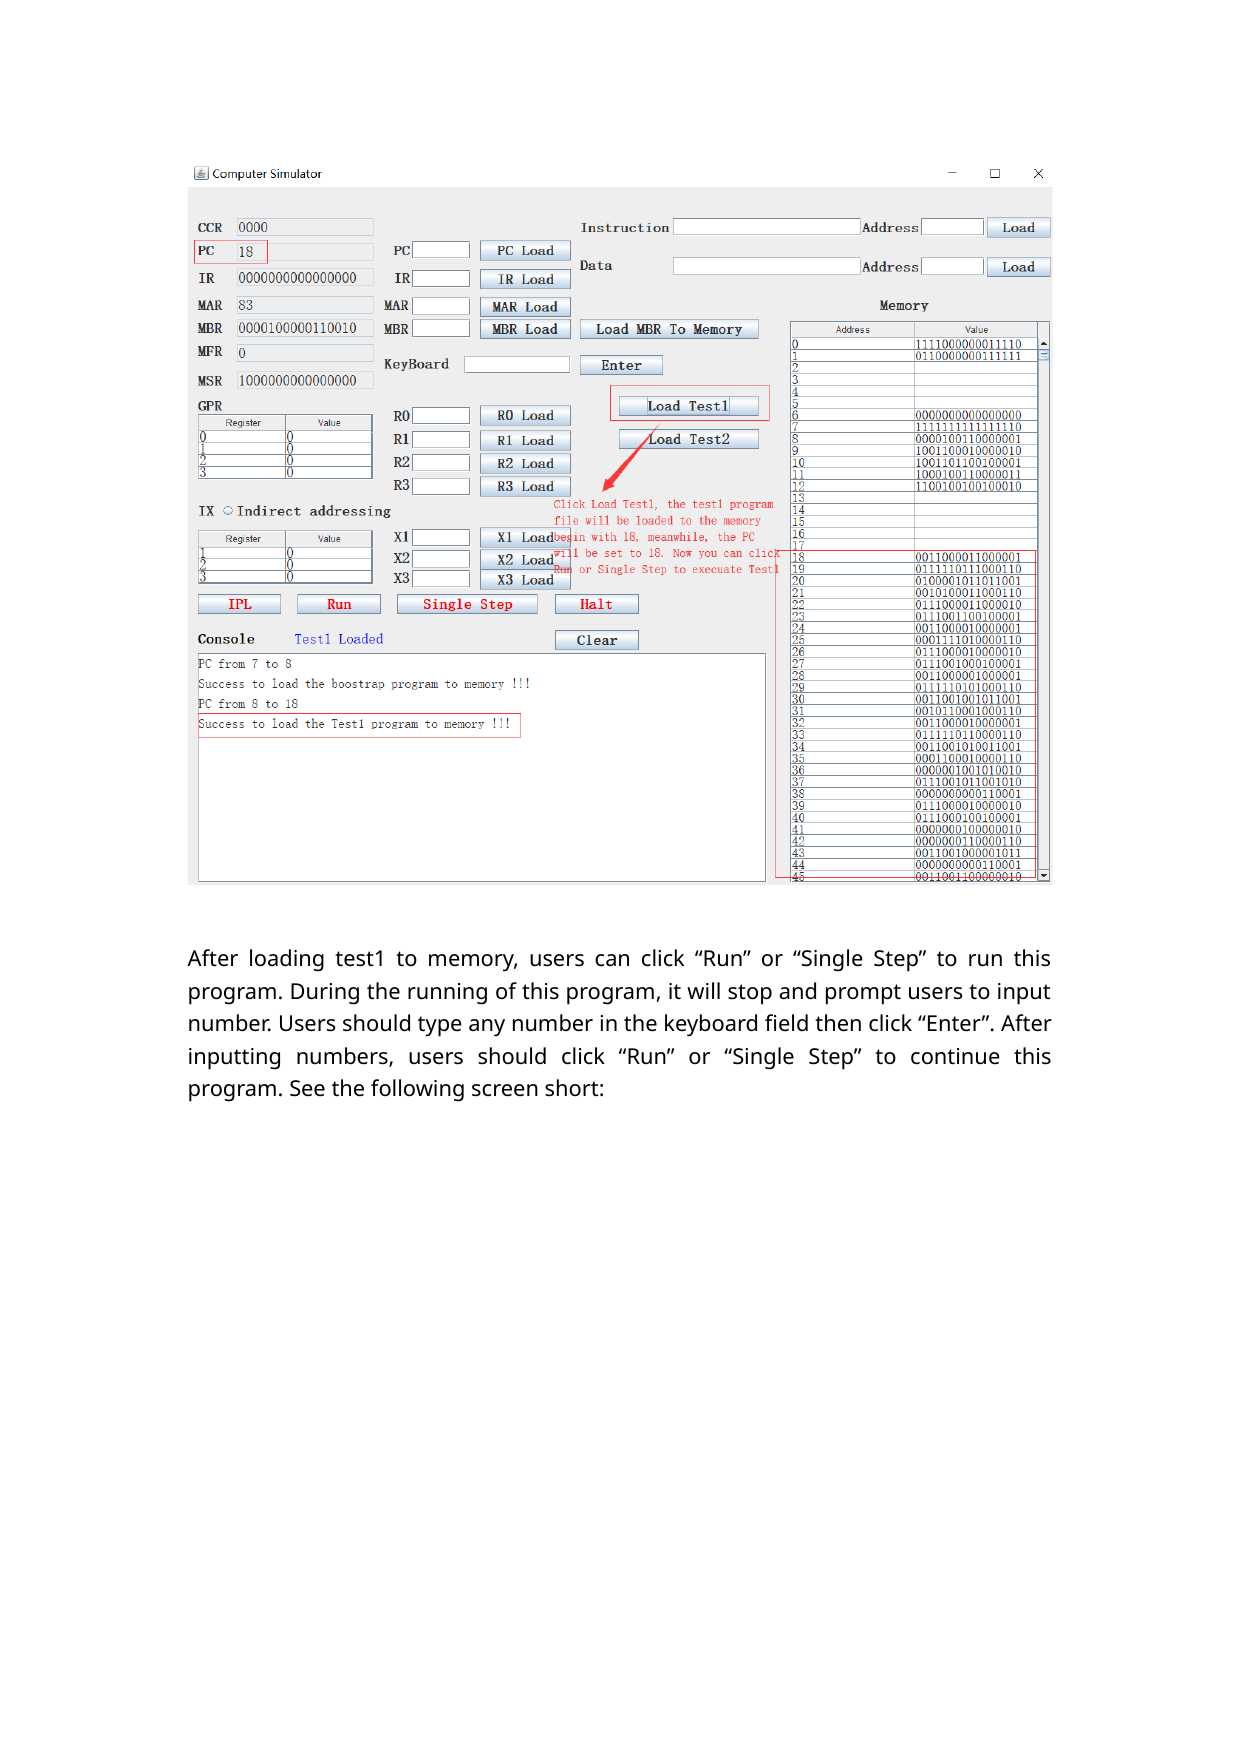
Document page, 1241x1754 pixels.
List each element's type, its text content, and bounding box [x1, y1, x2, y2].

text After loading test1 to memory, users can click “Run” or “Single Step” to run this program. During the running of this program, it will stop and prompt users to input number. Users should type any number in the keyboard field then click “Enter”. After inputting numbers, users should click “Run” or “Single Step” to continue this program. See the following screen short: [187, 942, 1053, 1104]
picture [187, 162, 1053, 885]
